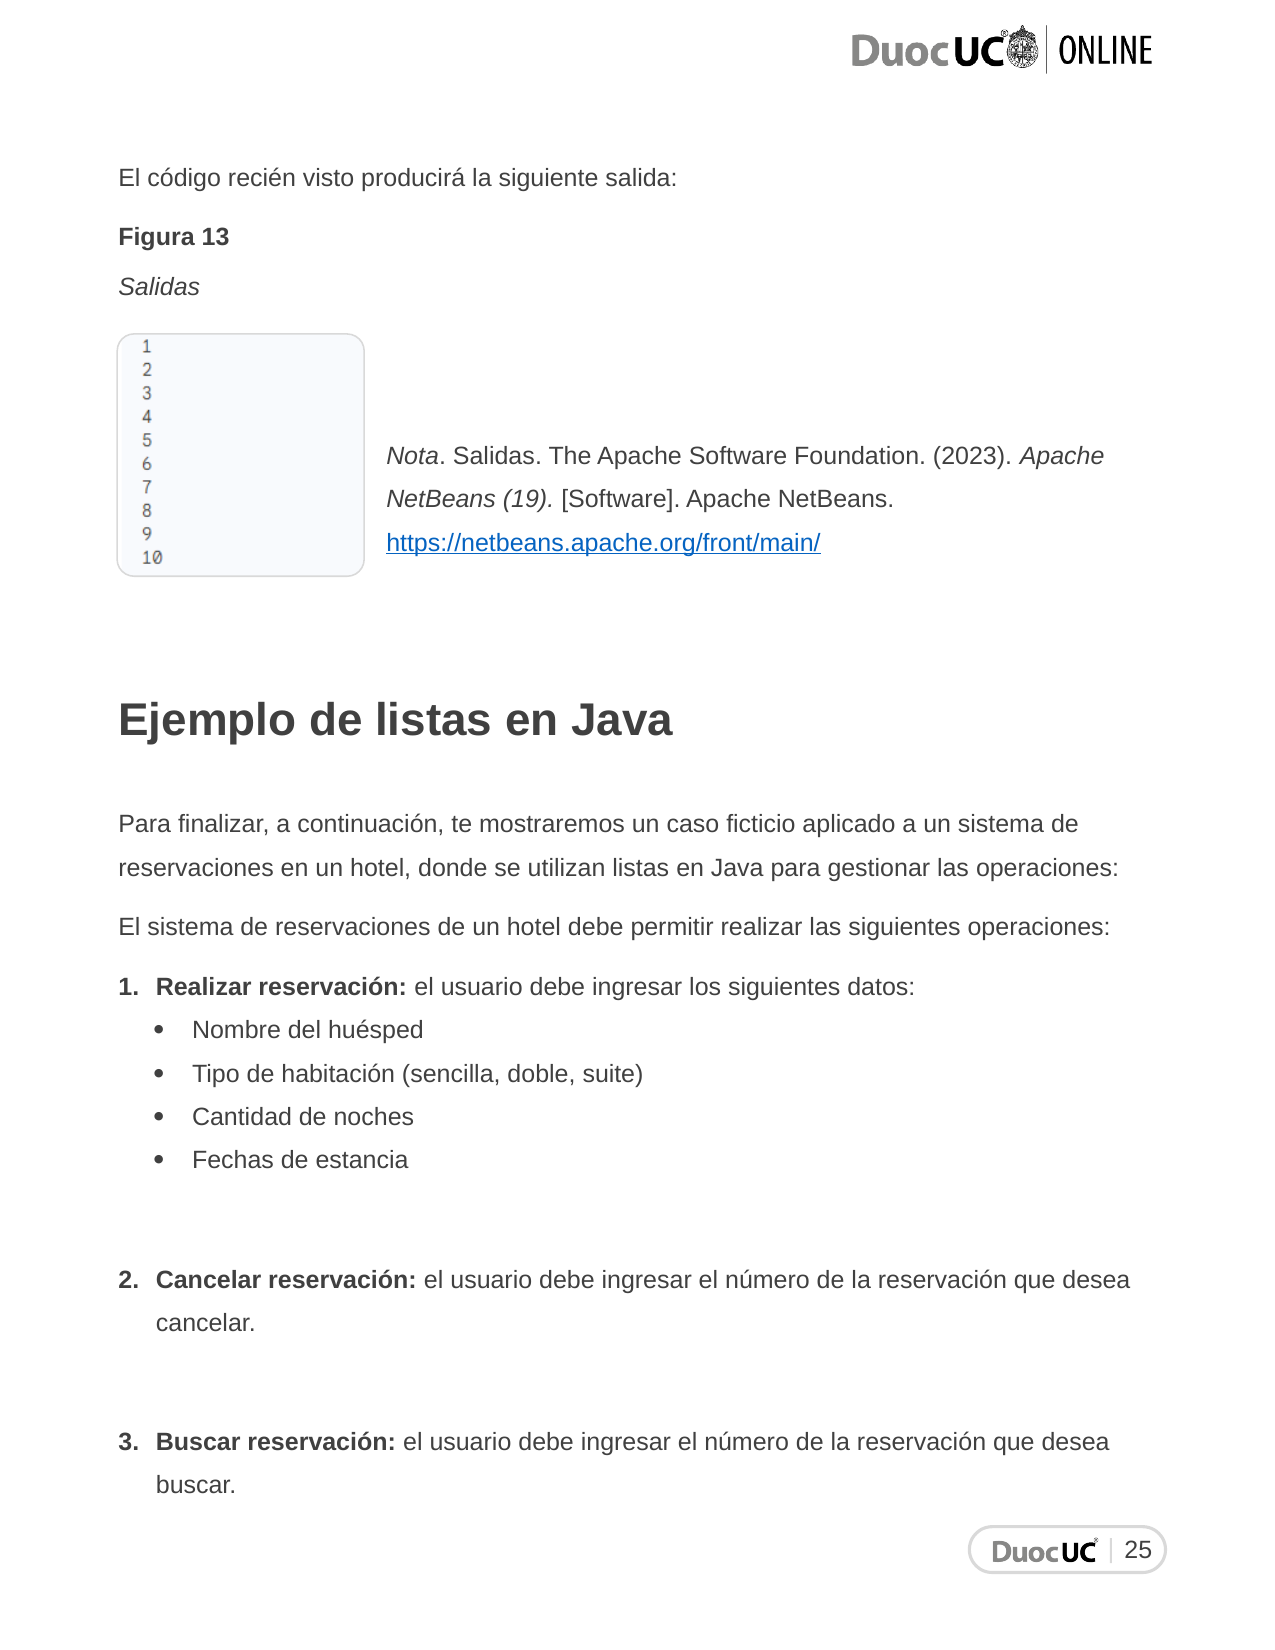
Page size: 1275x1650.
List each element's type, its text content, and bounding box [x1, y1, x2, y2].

subtitle Ejemplo de listas en Java [118, 693, 1152, 746]
text El código recién visto producirá la siguiente salida: [118, 162, 1152, 191]
list Cancelar reservación: el usuario debe ingresar el número de la reservación que desea cancelar. [118, 1265, 1152, 1337]
text Nota. Salidas. The Apache Software Foundation. (2023). Apache NetBeans (19). [Software]. Apache NetBeans. https://netbeans.apache.org/front/main/ [365, 441, 1152, 556]
text Para finalizar, a continuación, te mostraremos un caso ficticio aplicado a un sistema de reservaciones en un hotel, donde se utilizan listas en Java para gestionar las operaciones: [118, 809, 1152, 881]
text Figura 13 [118, 222, 1152, 251]
list Tipo de habitación (sencilla, doble, suite) [154, 1058, 1152, 1087]
list Cantidad de noches [154, 1102, 1152, 1131]
picture [832, 0, 1172, 92]
picture [118, 335, 363, 575]
list Buscar reservación: el usuario debe ingresar el número de la reservación que desea buscar. [118, 1427, 1152, 1499]
picture [979, 1571, 1112, 1576]
text Salidas [118, 272, 1152, 301]
picture [979, 1529, 1112, 1570]
list Fechas de estancia [154, 1145, 1152, 1174]
list Nombre del huésped [154, 1015, 1152, 1044]
text El sistema de reservaciones de un hotel debe permitir realizar las siguientes operaciones: [118, 912, 1152, 941]
list Realizar reservación: el usuario debe ingresar los siguientes datos: [118, 972, 1152, 1001]
